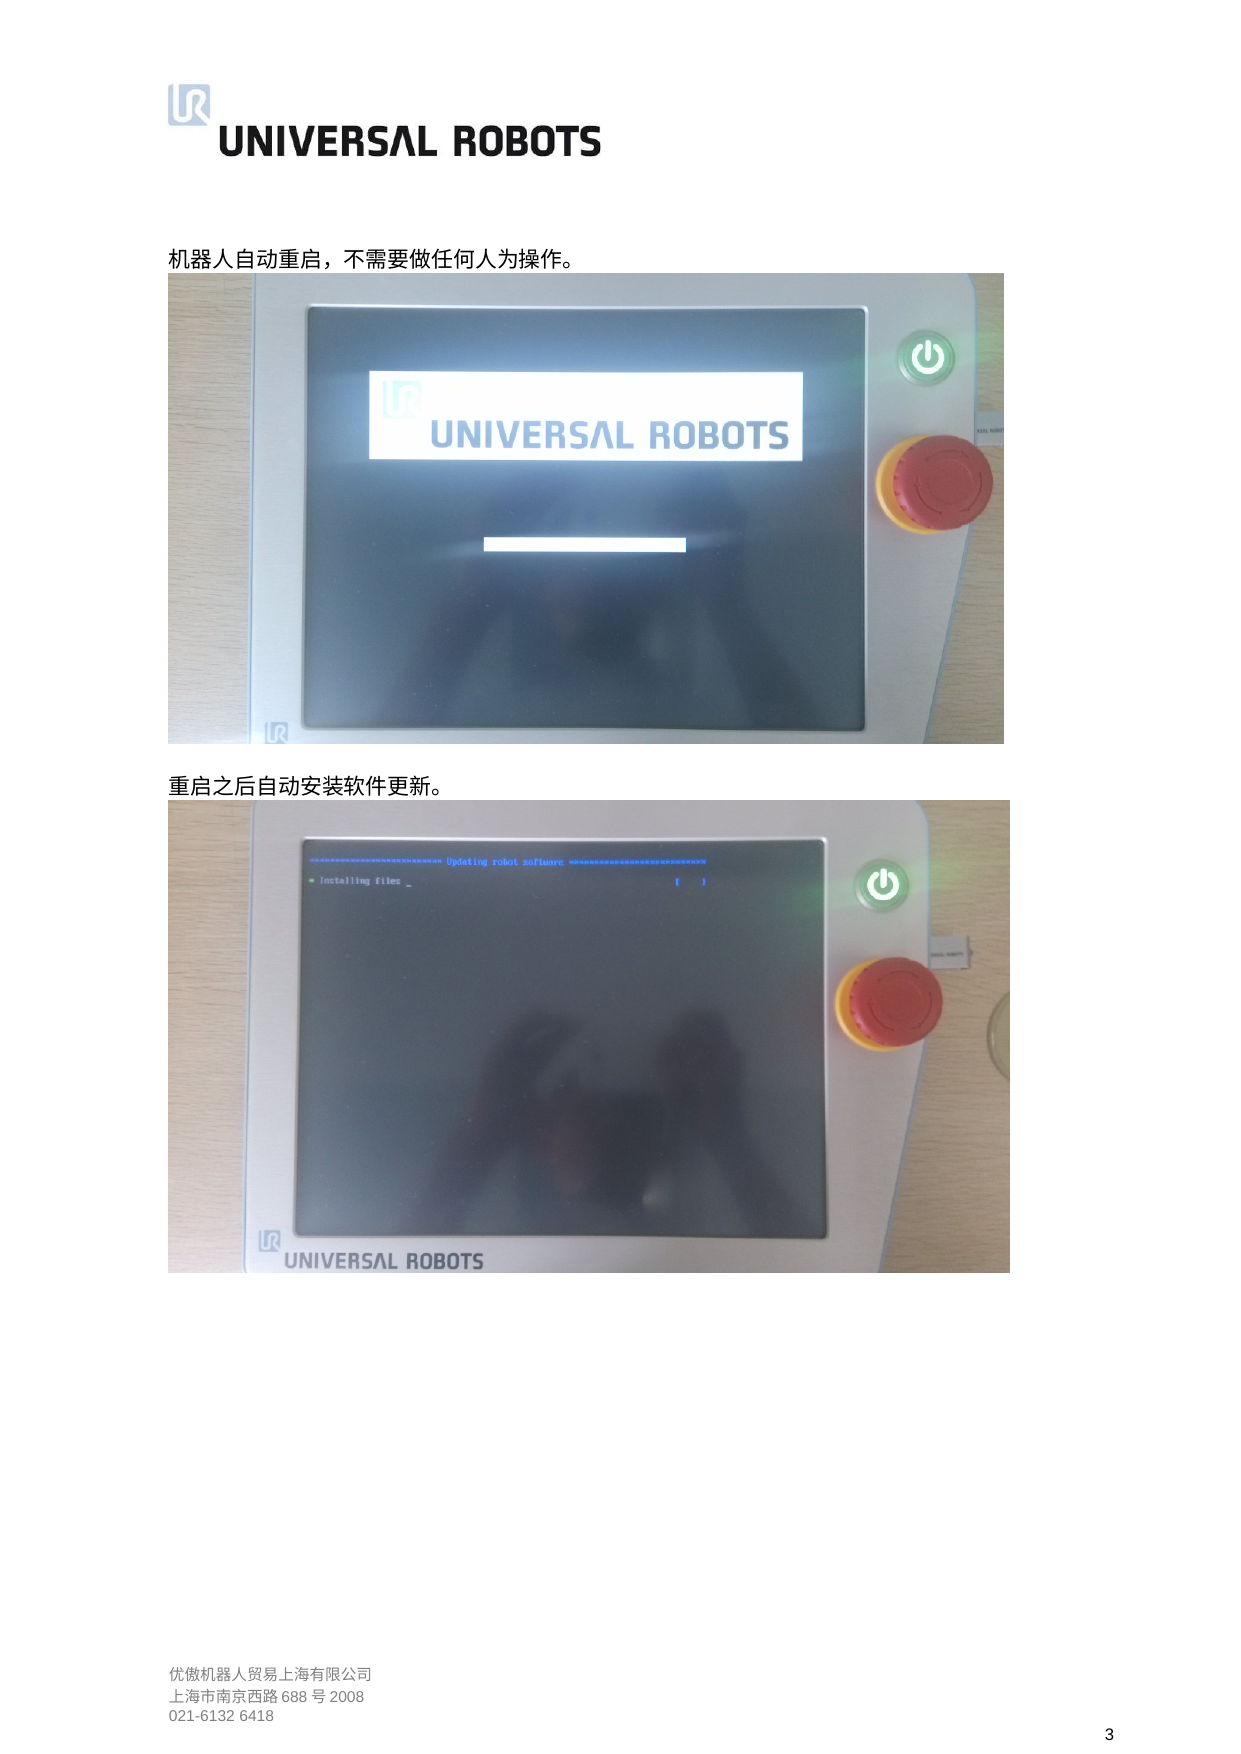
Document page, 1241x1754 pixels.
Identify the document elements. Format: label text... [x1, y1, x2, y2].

text 重启之后自动安装软件更新。 [169, 769, 1050, 801]
picture [168, 273, 1004, 744]
text 机器人自动重启，不需要做任何人为操作。 [169, 242, 1050, 273]
picture [168, 73, 601, 157]
picture [168, 800, 1010, 1273]
